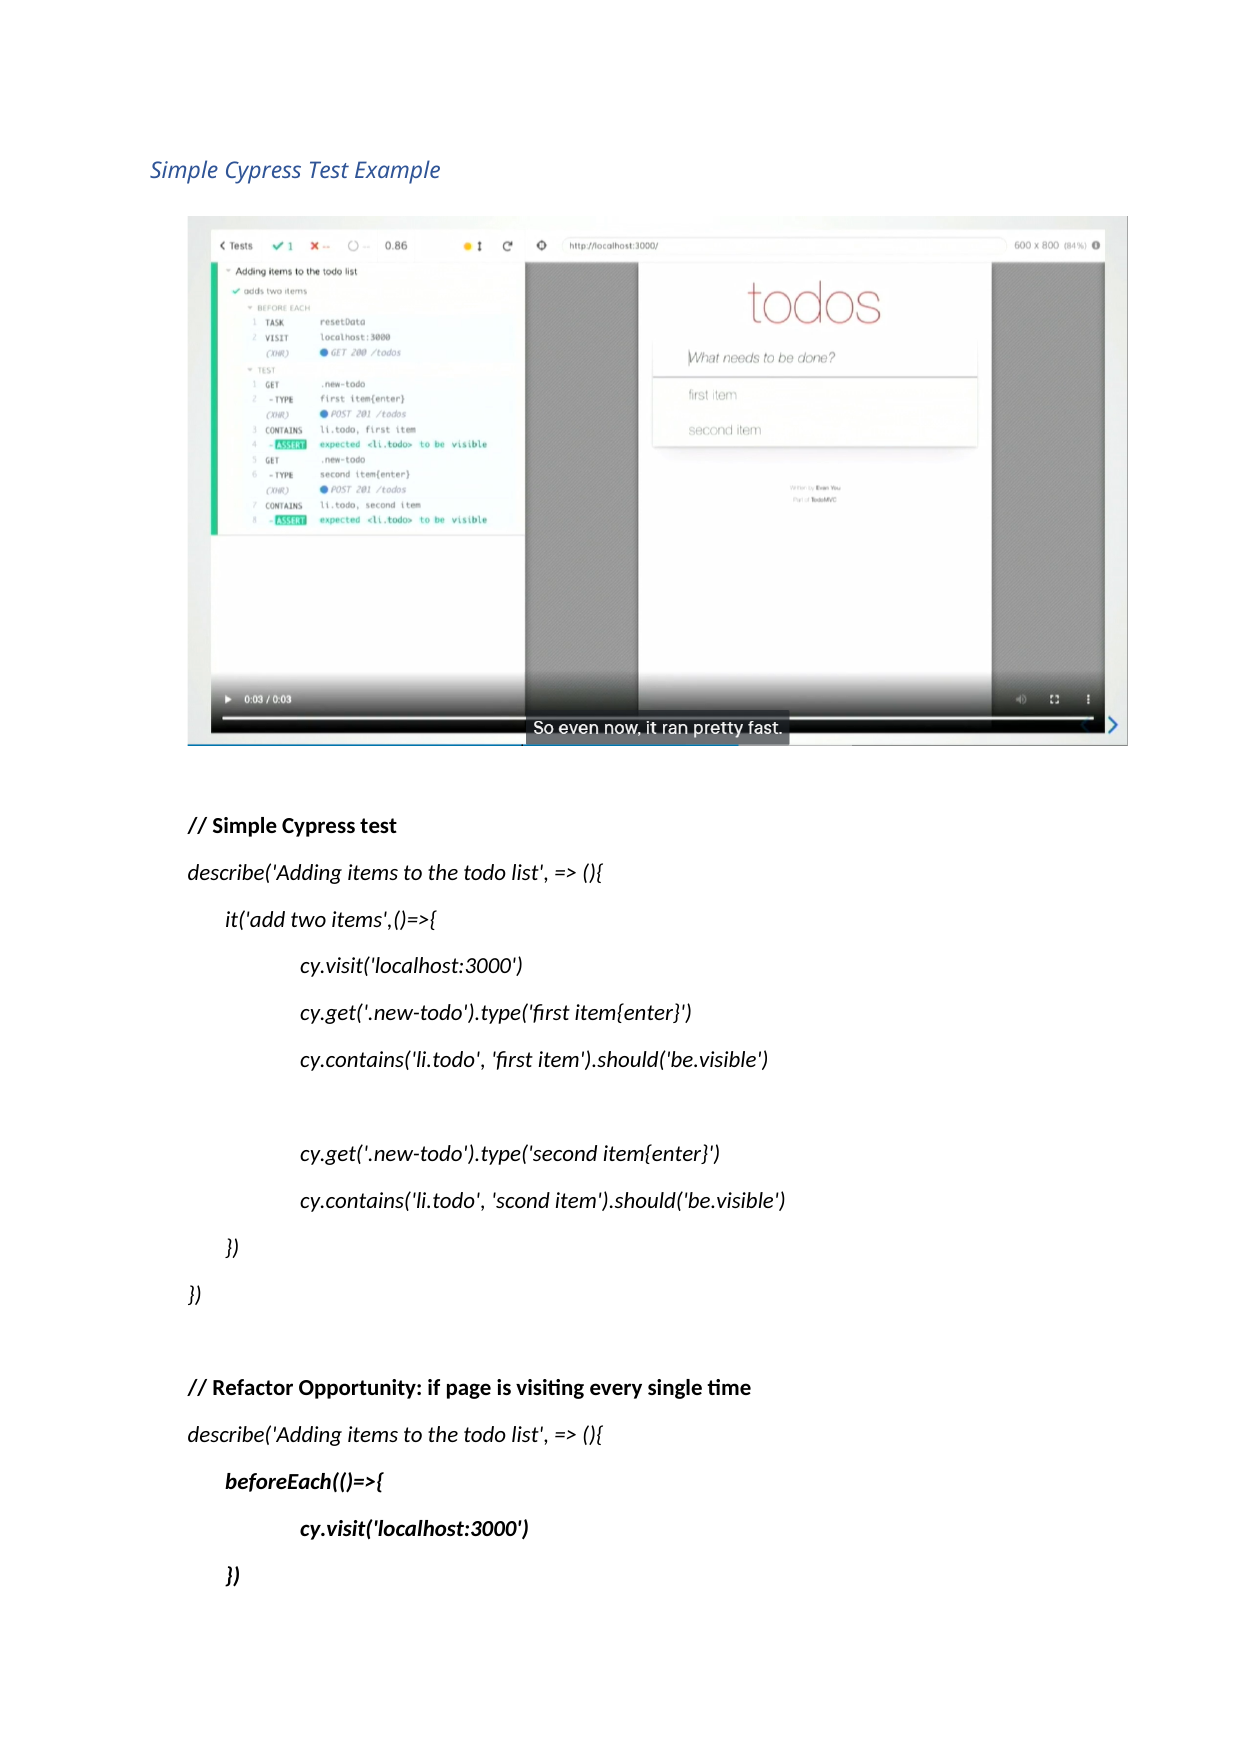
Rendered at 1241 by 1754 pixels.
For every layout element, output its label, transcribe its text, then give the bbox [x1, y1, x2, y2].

subtitle Simple Cypress Test Example [150, 154, 1090, 185]
text describe('Adding items to the todo list', => (){ [187, 1420, 1090, 1448]
text cy.contains('li.todo', 'scond item').should('be.visible') [187, 1186, 1090, 1214]
text cy.contains('li.todo', 'first item').should('be.visible') [187, 1045, 1090, 1073]
text describe('Adding items to the todo list', => (){ [187, 858, 1090, 886]
text }) [187, 1280, 1090, 1308]
text beforeEach(()=>{ [187, 1467, 1090, 1495]
text // Refactor Opportunity: if page is visiting every single time [187, 1373, 1090, 1402]
text cy.visit('localhost:3000') [187, 1514, 1090, 1542]
text }) [187, 1233, 1090, 1261]
text cy.get('.new-todo').type('second item{enter}') [187, 1139, 1090, 1167]
picture [187, 216, 1128, 746]
text it('add two items',()=>{ [187, 905, 1090, 933]
text cy.get('.new-todo').type('first item{enter}') [187, 998, 1090, 1027]
text // Simple Cypress test [187, 811, 1090, 839]
text }) [187, 1561, 1090, 1589]
text cy.visit('localhost:3000') [187, 952, 1090, 980]
